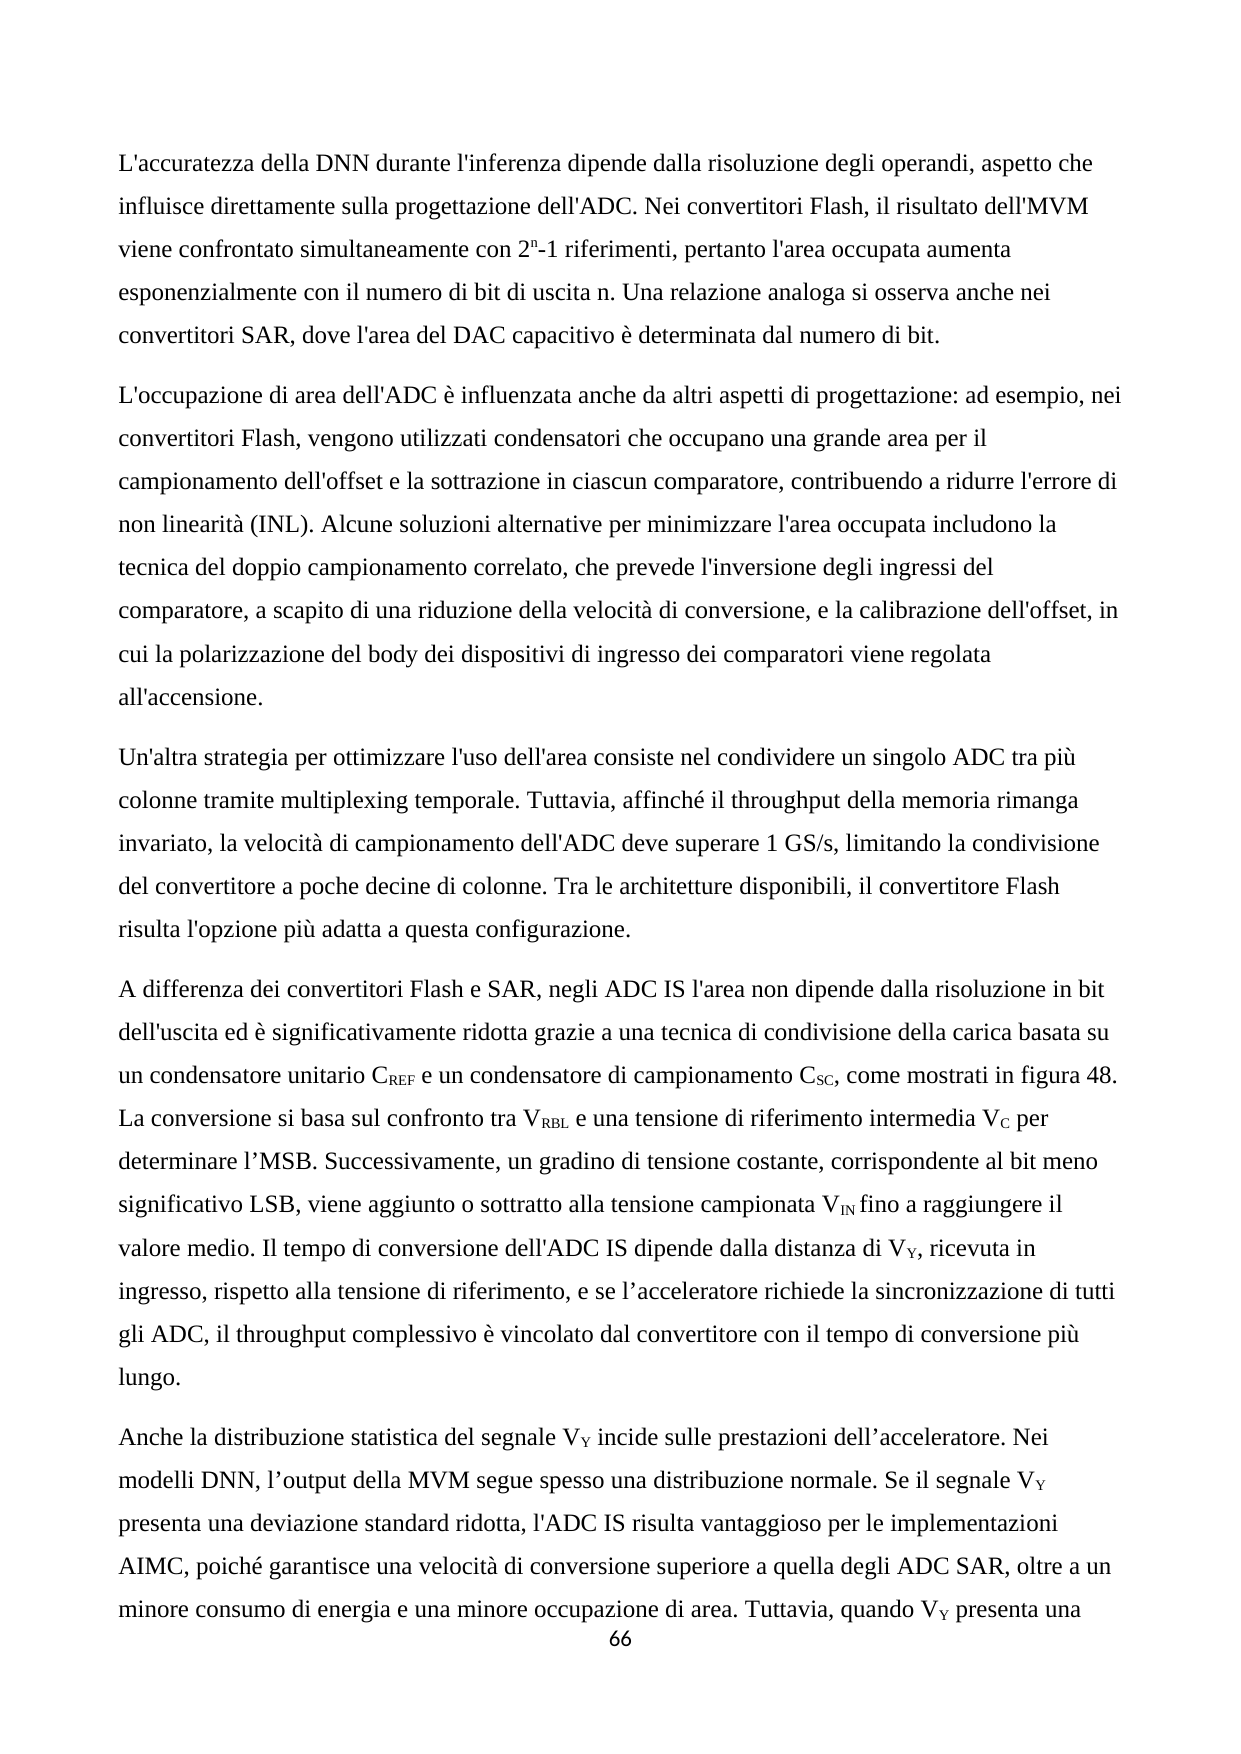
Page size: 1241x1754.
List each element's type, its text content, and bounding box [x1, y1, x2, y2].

text A differenza dei convertitori Flash e SAR, negli ADC IS l'area non dipende dalla risoluzione in bit dell'uscita ed è significativamente ridotta grazie a una tecnica di condivisione della carica basata su un condensatore unitario CREF ​e un condensatore di campionamento CSC, come mostrati in figura 48. La conversione si basa sul confronto tra VRBL e una tensione di riferimento intermedia VC per determinare l’MSB. Successivamente, un gradino di tensione costante, corrispondente al bit meno significativo LSB, viene aggiunto o sottratto alla tensione campionata VIN​ fino a raggiungere il valore medio. Il tempo di conversione dell'ADC IS dipende dalla distanza di VY, ricevuta in ingresso,​ rispetto alla tensione di riferimento, e se l’acceleratore richiede la sincronizzazione di tutti gli ADC, il throughput complessivo è vincolato dal convertitore con il tempo di conversione più lungo. [118, 974, 1122, 1391]
text Un'altra strategia per ottimizzare l'uso dell'area consiste nel condividere un singolo ADC tra più colonne tramite multiplexing temporale. Tuttavia, affinché il throughput della memoria rimanga invariato, la velocità di campionamento dell'ADC deve superare 1 GS/s, limitando la condivisione del convertitore a poche decine di colonne. Tra le architetture disponibili, il convertitore Flash risulta l'opzione più adatta a questa configurazione. [118, 742, 1122, 943]
text L'occupazione di area dell'ADC è influenzata anche da altri aspetti di progettazione: ad esempio, nei convertitori Flash, vengono utilizzati condensatori che occupano una grande area per il campionamento dell'offset e la sottrazione in ciascun comparatore, contribuendo a ridurre l'errore di non linearità (INL). Alcune soluzioni alternative per minimizzare l'area occupata includono la tecnica del doppio campionamento correlato, che prevede l'inversione degli ingressi del comparatore, a scapito di una riduzione della velocità di conversione, e la calibrazione dell'offset, in cui la polarizzazione del body dei dispositivi di ingresso dei comparatori viene regolata all'accensione. [118, 380, 1122, 711]
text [118, 1422, 1122, 1623]
text L'accuratezza della DNN durante l'inferenza dipende dalla risoluzione degli operandi, aspetto che influisce direttamente sulla progettazione dell'ADC. Nei convertitori Flash, il risultato dell'MVM viene confrontato simultaneamente con 2n-1 riferimenti, pertanto l'area occupata aumenta esponenzialmente con il numero di bit di uscita n. Una relazione analoga si osserva anche nei convertitori SAR, dove l'area del DAC capacitivo è determinata dal numero di bit. [118, 148, 1122, 349]
